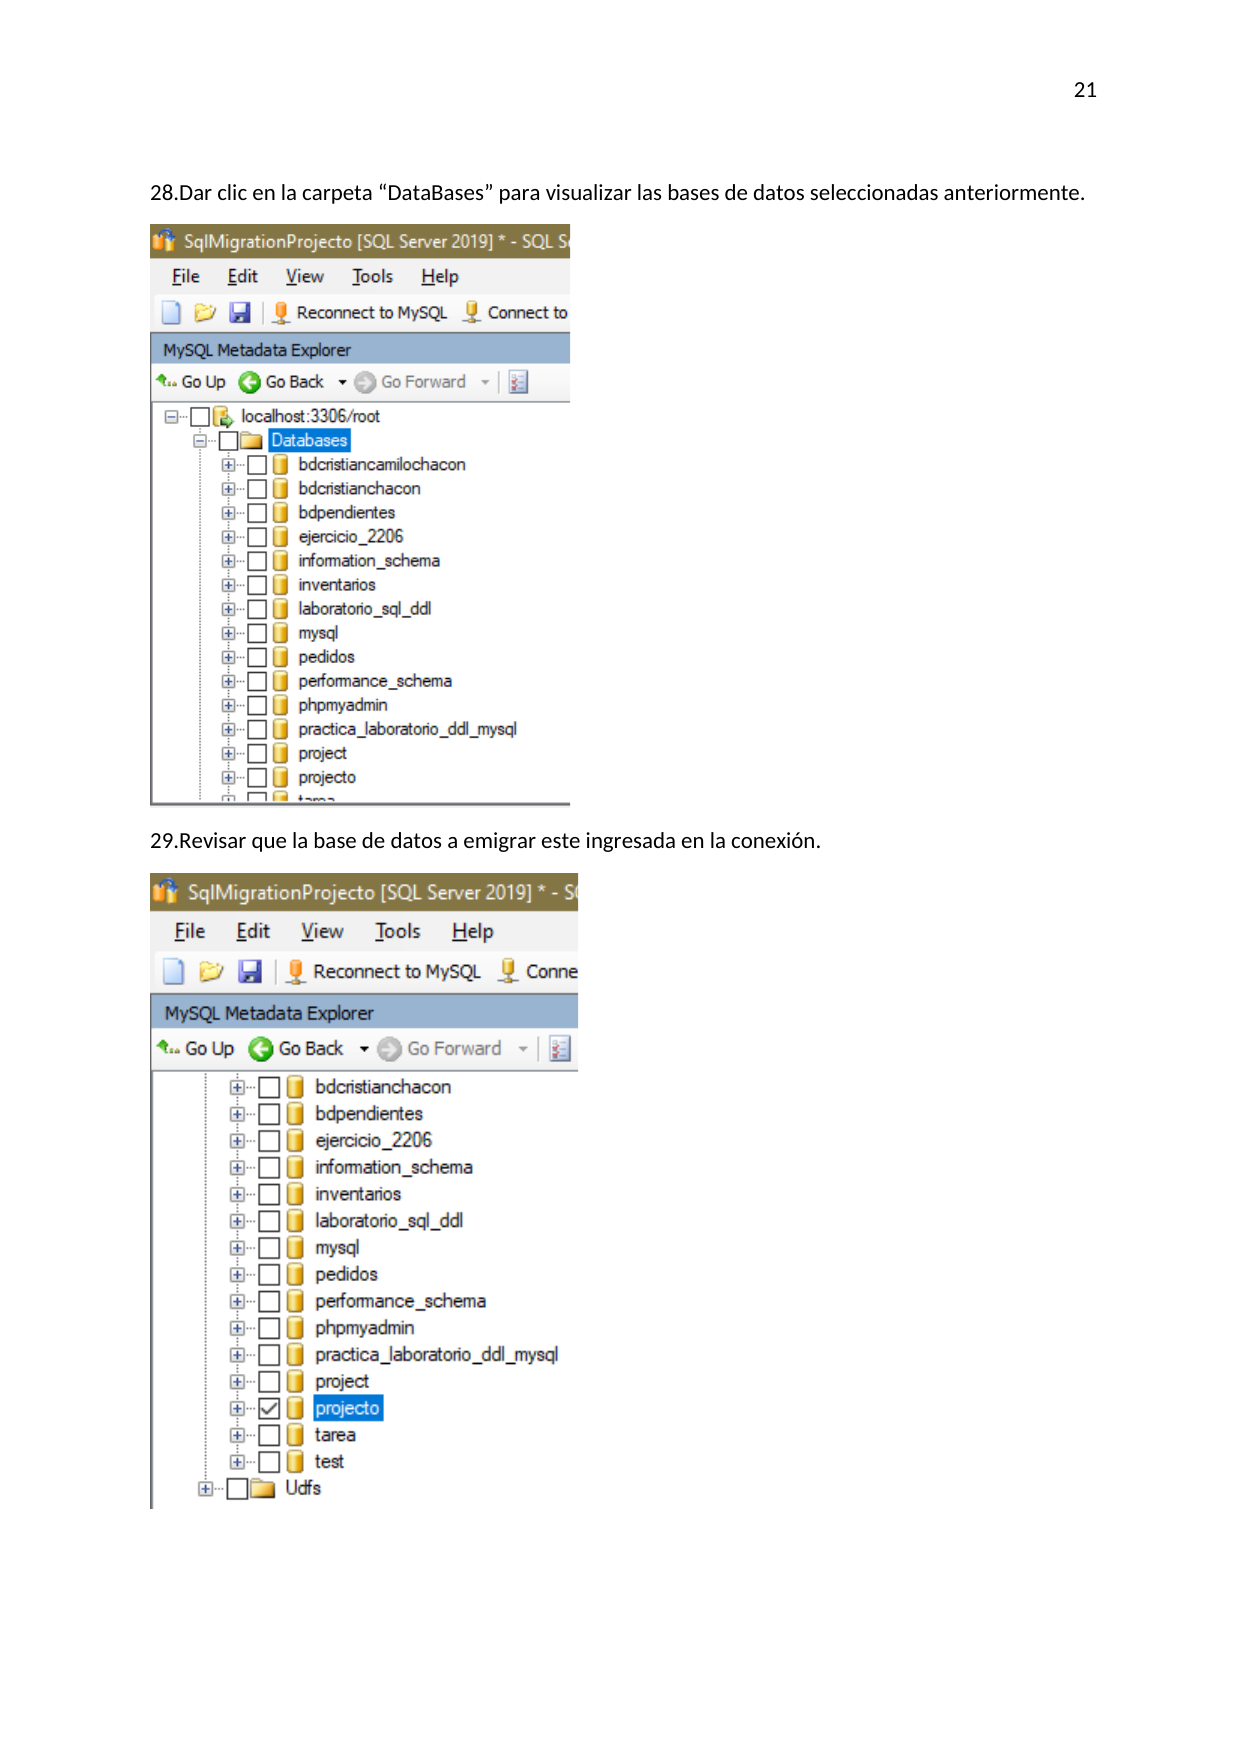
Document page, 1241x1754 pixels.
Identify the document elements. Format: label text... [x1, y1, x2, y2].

picture [150, 873, 579, 1509]
text 29.Revisar que la base de datos a emigrar este ingresada en la conexión. [150, 827, 1097, 854]
picture [150, 224, 571, 808]
text 28.Dar clic en la carpeta “DataBases” para visualizar las bases de datos seleccionadas anteriormente. [150, 178, 1097, 206]
